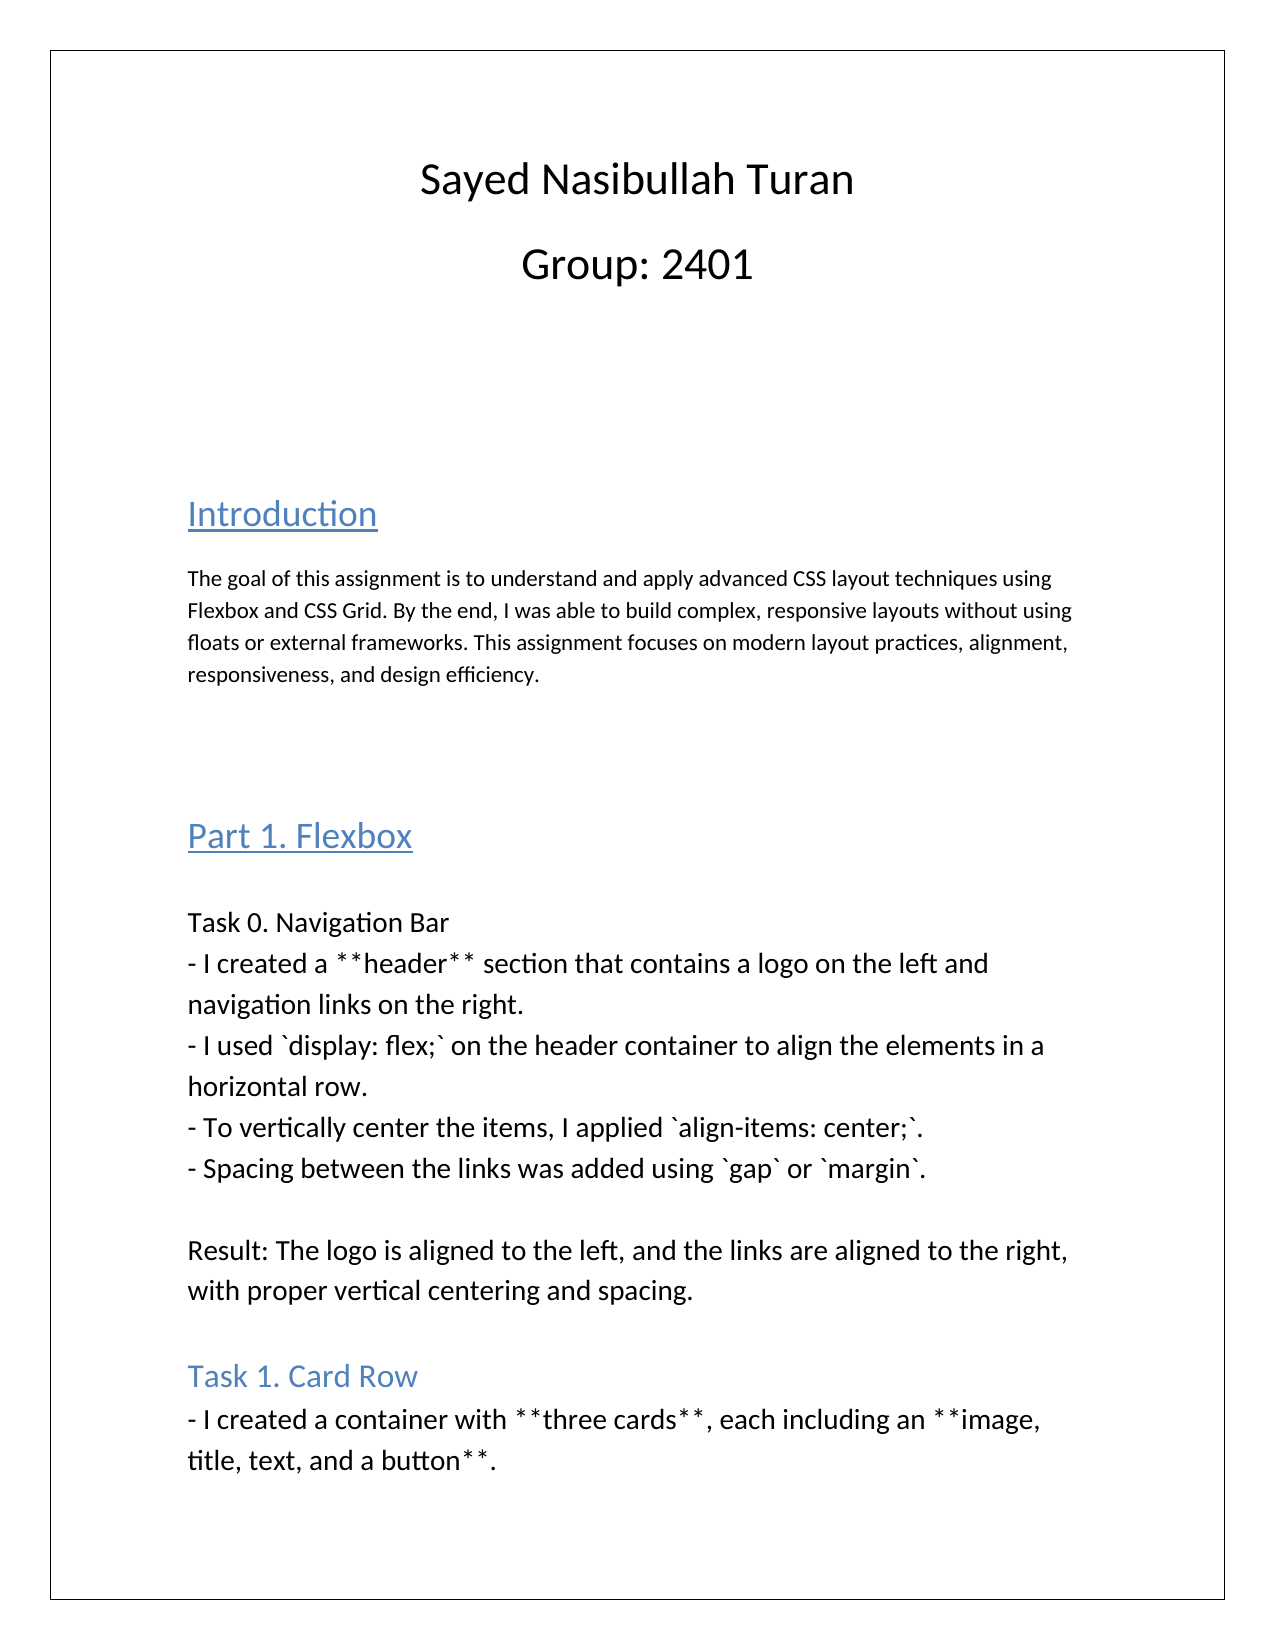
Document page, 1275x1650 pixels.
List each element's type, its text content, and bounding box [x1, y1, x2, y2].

text Group: 2401 [187, 235, 1087, 291]
text The goal of this assignment is to understand and apply advanced CSS layout techniques using Flexbox and CSS Grid. By the end, I was able to build complex, responsive layouts without using floats or external frameworks. This assignment focuses on modern layout practices, alignment, responsiveness, and design efficiency. [187, 564, 1087, 688]
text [187, 713, 1087, 1478]
text Sayed Nasibullah Turan [187, 150, 1087, 206]
text Introduction [187, 490, 1087, 536]
